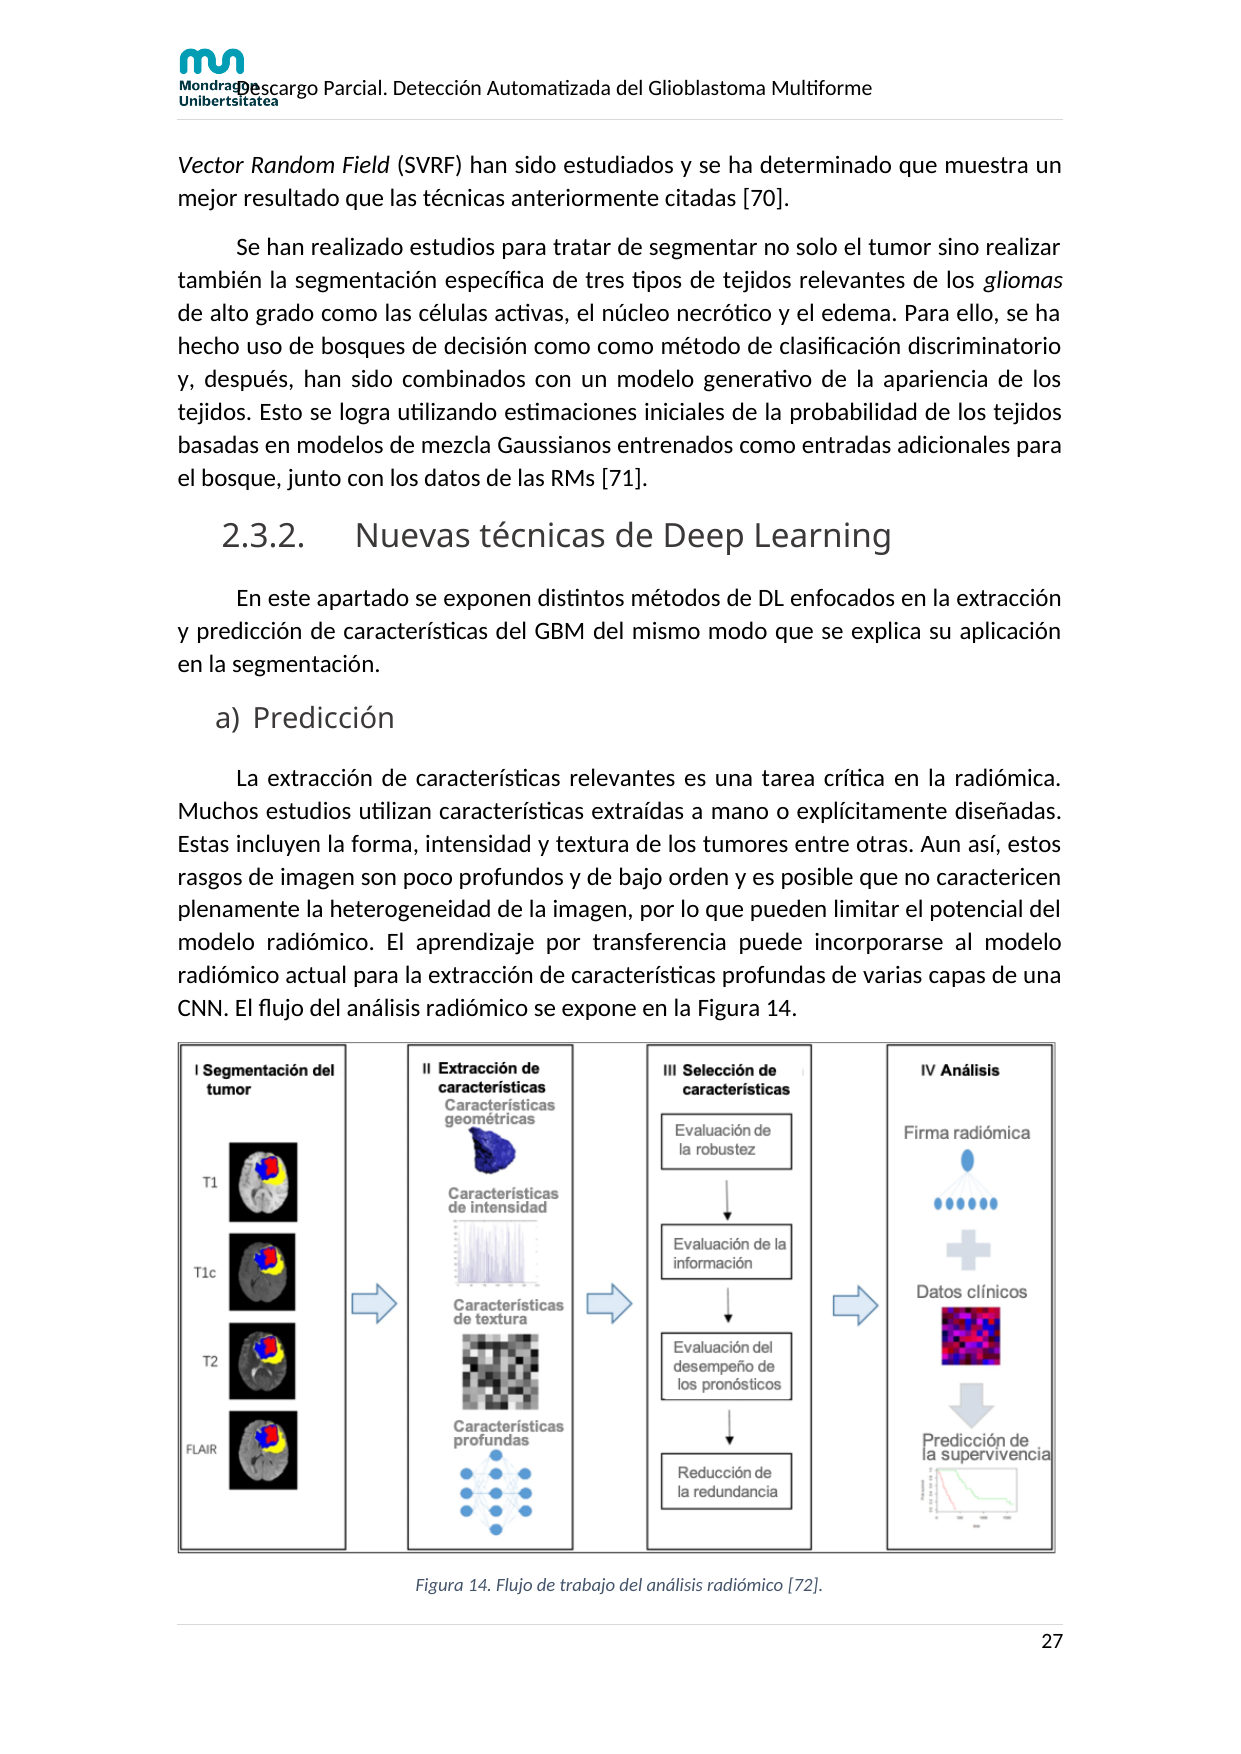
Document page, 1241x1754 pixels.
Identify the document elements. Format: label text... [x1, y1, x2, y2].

text Figura 14. Flujo de trabajo del análisis radiómico [72]. [177, 1573, 1063, 1596]
text Se han realizado estudios para tratar de segmentar no solo el tumor sino realizar también la segmentación específica de tres tipos de tejidos relevantes de los gliomas de alto grado como las células activas, el núcleo necrótico y el edema. Para ello, se ha hecho uso de bosques de decisión como como método de clasificación discriminatorio y, después, han sido combinados con un modelo generativo de la apariencia de los tejidos. Esto se logra utilizando estimaciones iniciales de la probabilidad de los tejidos basadas en modelos de mezcla Gaussianos entrenados como entradas adicionales para el bosque, junto con los datos de las RMs [71]. [177, 231, 1063, 492]
text La extracción de características relevantes es una tarea crítica en la radiómica. Muchos estudios utilizan características extraídas a mano o explícitamente diseñadas. Estas incluyen la forma, intensidad y textura de los tumores entre otras. Aun así, estos rasgos de imagen son poco profundos y de bajo orden y es posible que no caractericen plenamente la heterogeneidad de la imagen, por lo que pueden limitar el potencial del modelo radiómico. El aprendizaje por transferencia puede incorporarse al modelo radiómico actual para la extracción de características profundas de varias capas de una CNN. El flujo del análisis radiómico se expone en la Figura 14. [177, 762, 1063, 1023]
text En este apartado se exponen distintos métodos de DL enfocados en la extracción y predicción de características del GBM del mismo modo que se explica su aplicación en la segmentación. [177, 582, 1063, 678]
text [177, 149, 1063, 212]
subtitle Predicción [215, 697, 1063, 737]
picture [177, 1042, 1063, 1554]
picture [154, 36, 291, 118]
subtitle Nuevas técnicas de Deep Learning [221, 511, 1063, 557]
